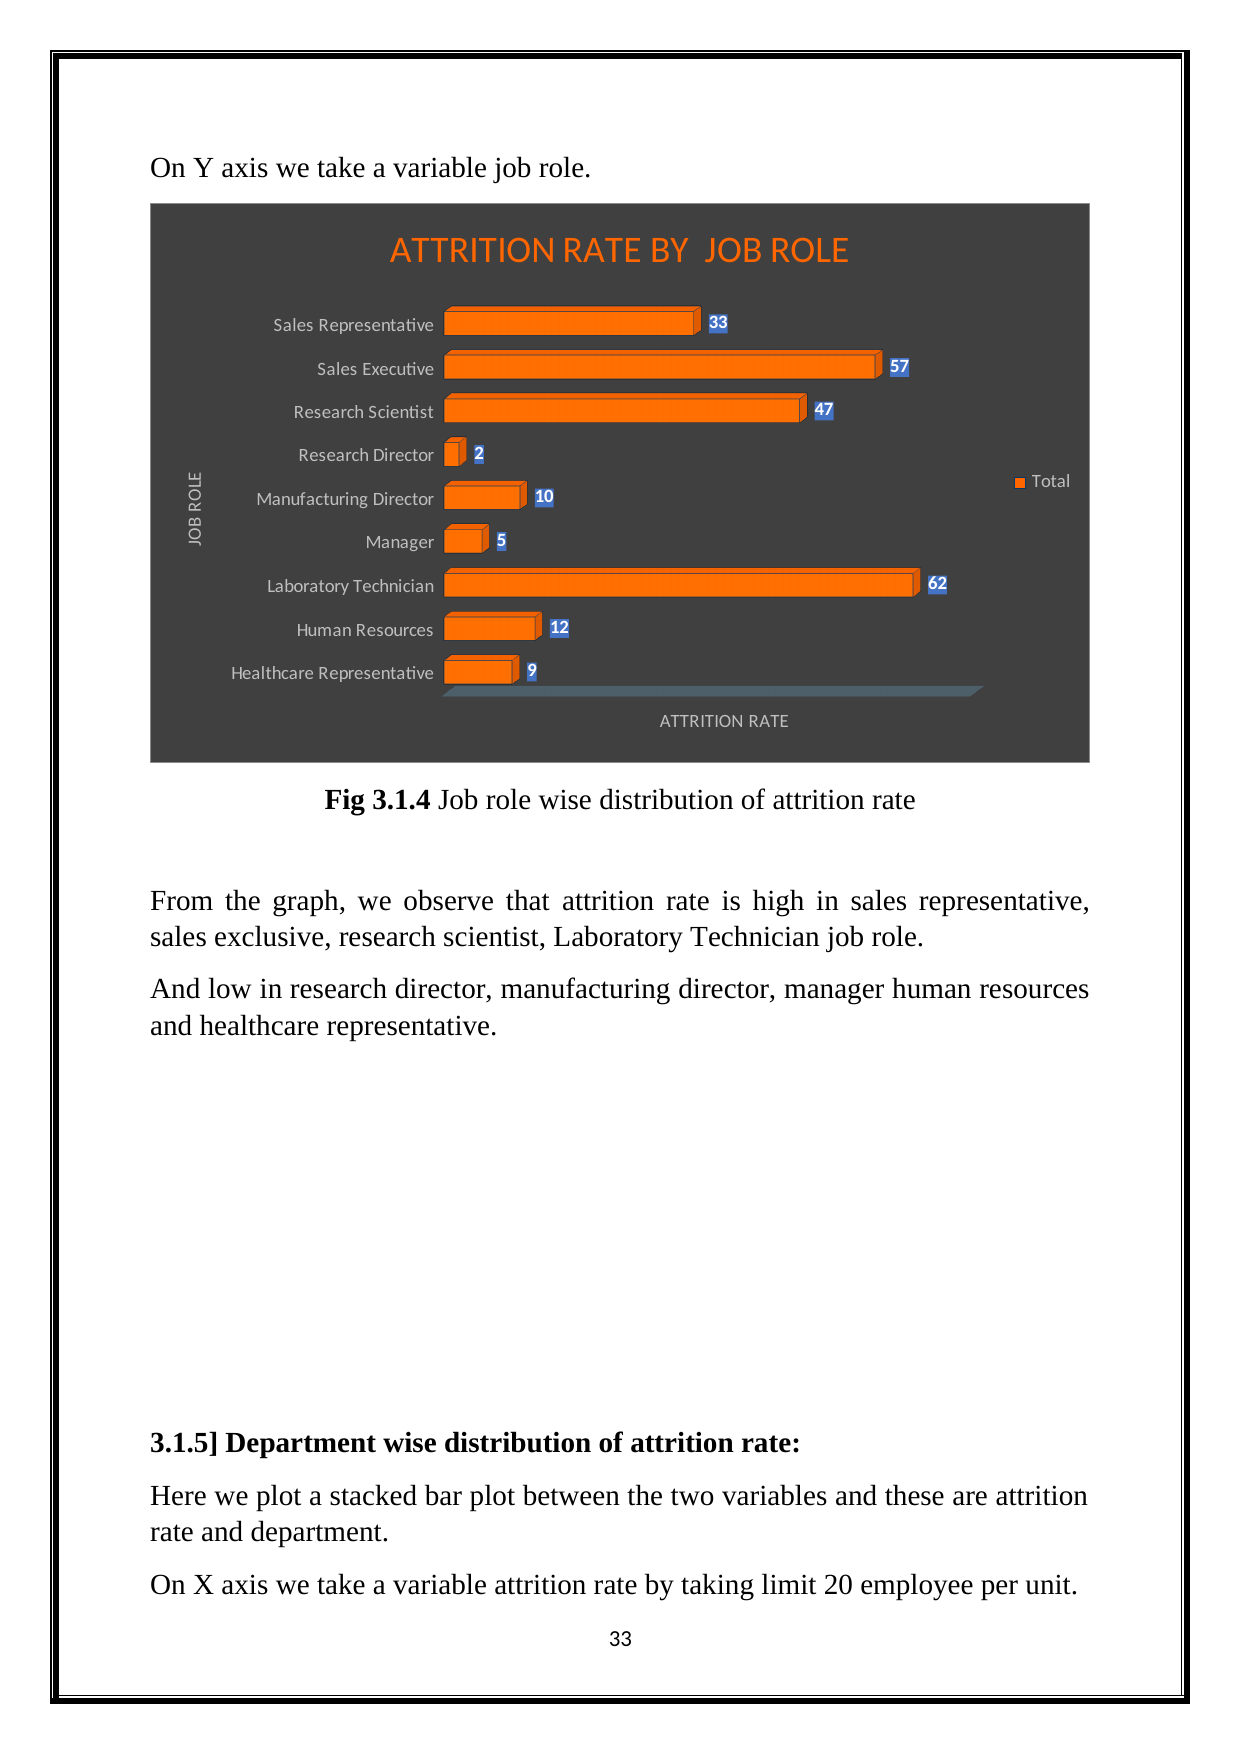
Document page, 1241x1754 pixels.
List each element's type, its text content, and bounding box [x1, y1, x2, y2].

text Fig 3.1.4 Job role wise distribution of attrition rate [150, 782, 1090, 816]
text And low in research director, manufacturing director, manager human resources and healthcare representative. [150, 972, 1090, 1041]
text Here we plot a stacked bar plot between the two variables and these are attrition rate and department. [150, 1478, 1090, 1548]
text From the graph, we observe that attrition rate is high in sales representative, sales exclusive, research scientist, Laboratory Technician job role. [150, 883, 1090, 952]
text On Y axis we take a variable job role. [150, 150, 1090, 183]
text 3.1.5] Department wise distribution of attrition rate: [150, 1425, 1090, 1459]
text On X axis we take a variable attrition rate by taking limit 20 employee per unit. [150, 1567, 1090, 1600]
